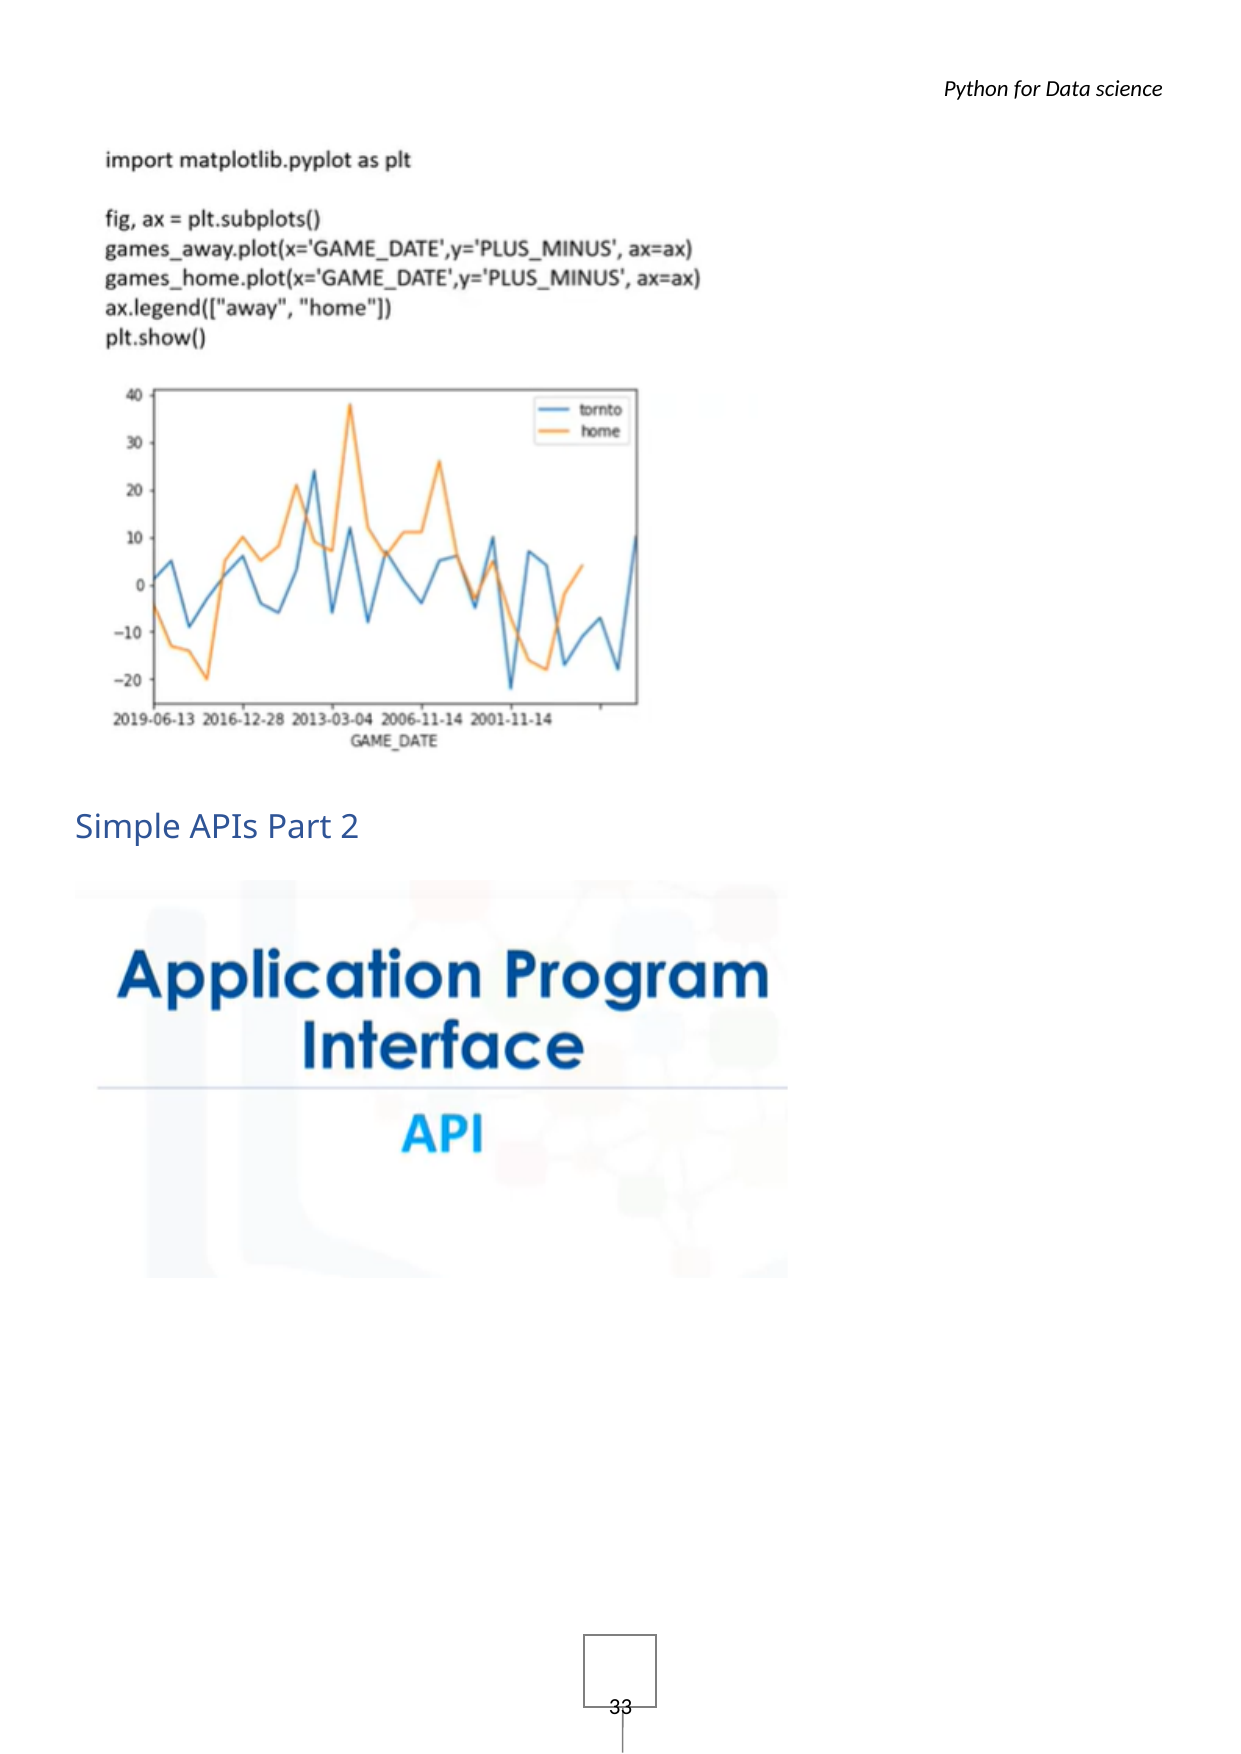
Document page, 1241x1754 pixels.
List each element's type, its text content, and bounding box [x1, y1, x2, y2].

picture [75, 129, 758, 779]
picture [75, 880, 788, 1278]
subtitle Simple APIs Part 2 [75, 803, 1165, 849]
